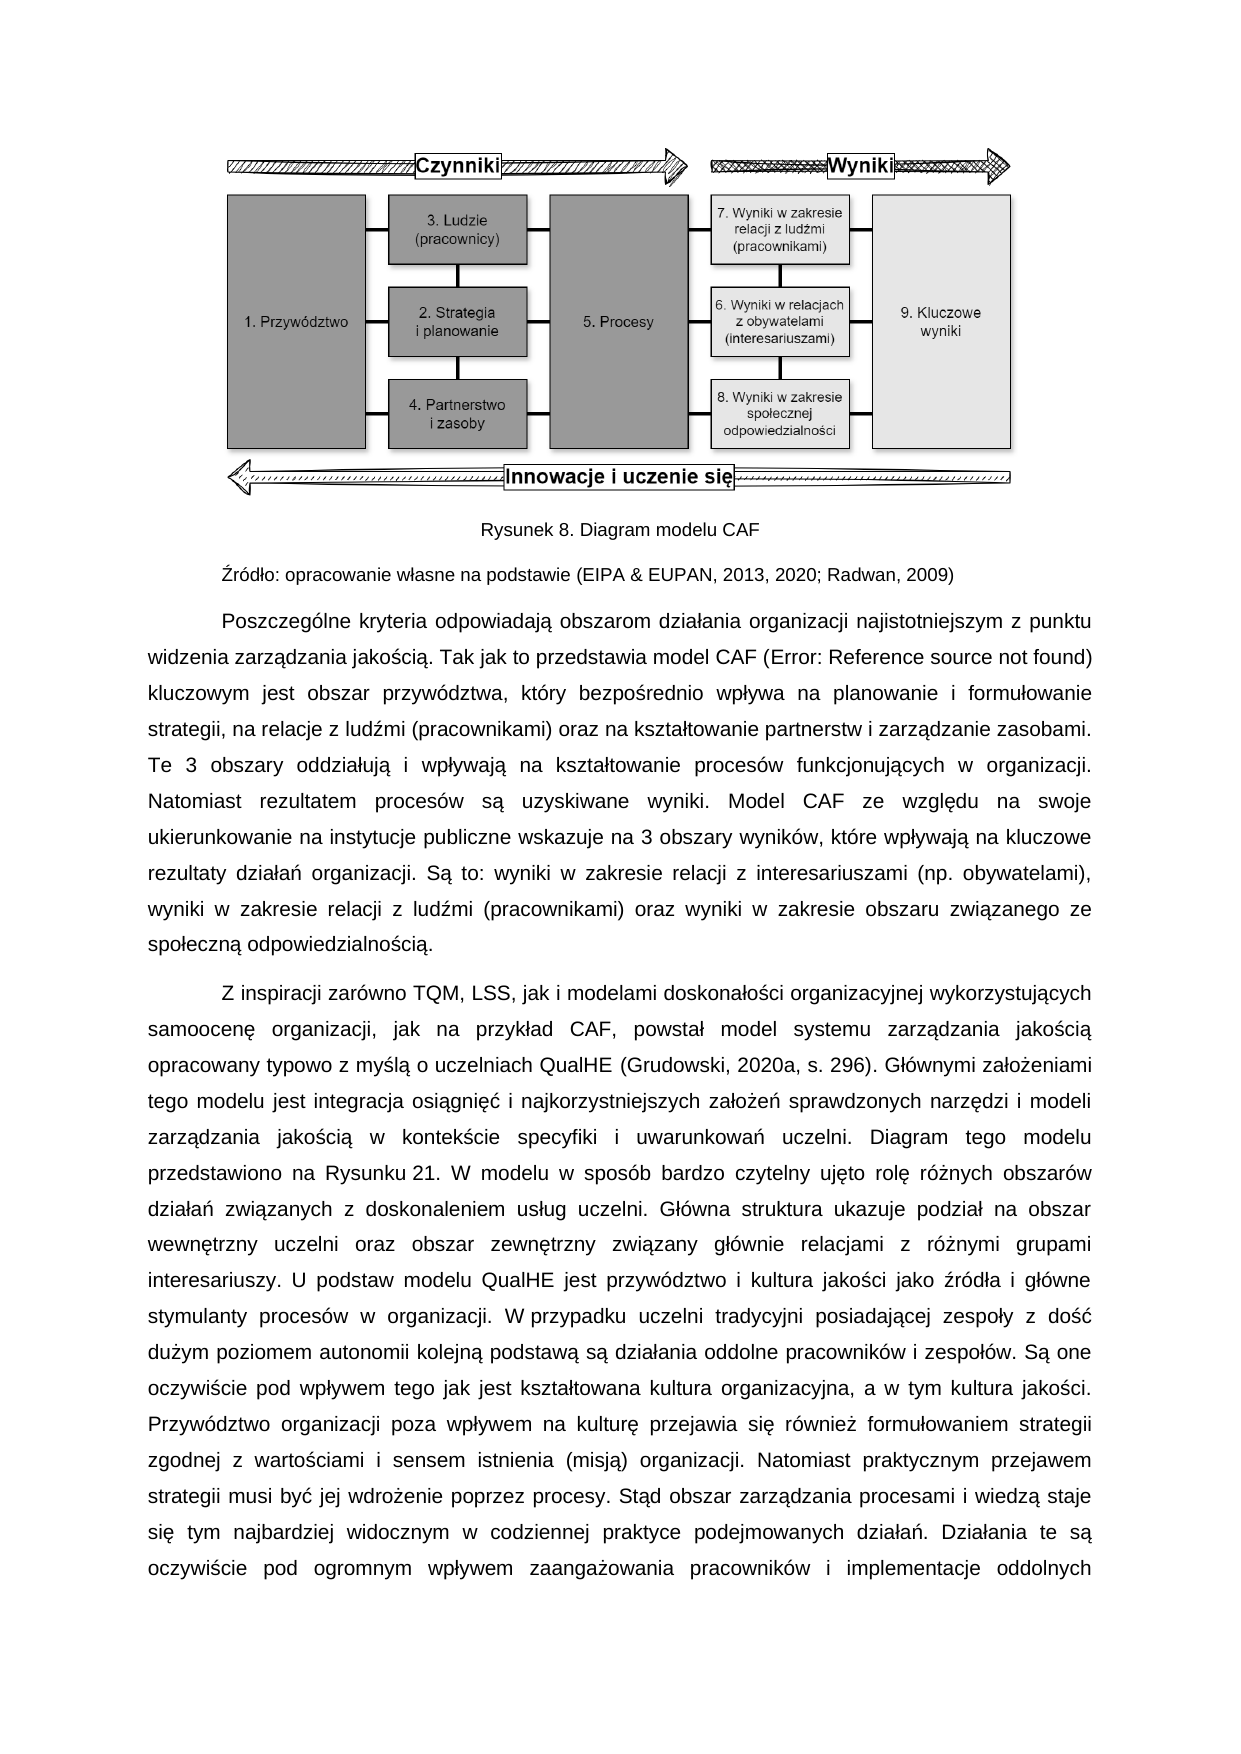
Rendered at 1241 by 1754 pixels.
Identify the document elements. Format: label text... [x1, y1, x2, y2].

text Źródło: opracowanie własne na podstawie (EIPA & EUPAN, 2013, 2020; Radwan, 2009) [148, 564, 1093, 586]
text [148, 981, 1093, 1580]
picture [222, 147, 1018, 496]
